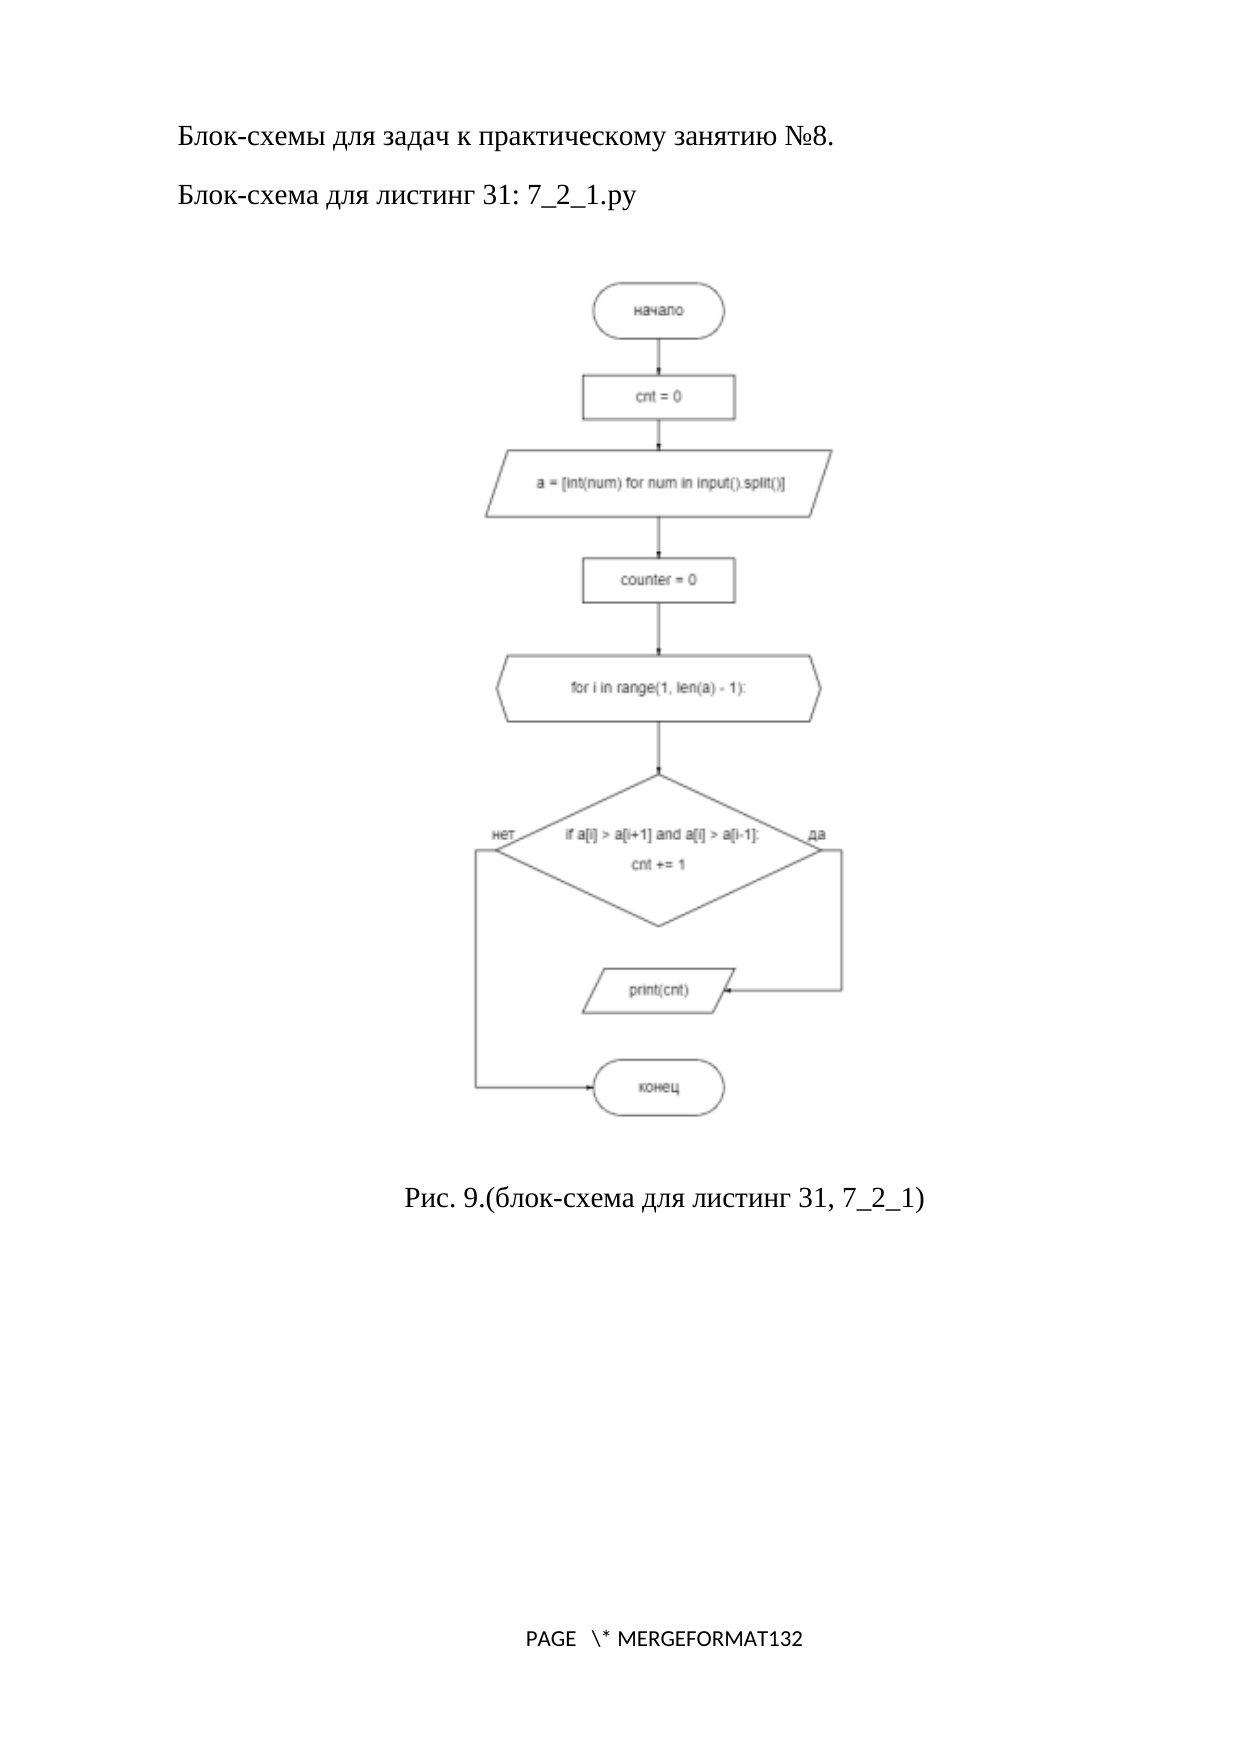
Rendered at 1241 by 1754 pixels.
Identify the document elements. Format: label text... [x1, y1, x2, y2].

picture [403, 236, 926, 1156]
text Блок-схемы для задач к практическому занятию №8. [177, 118, 1152, 152]
text Рис. 9.(блок-схема для листинг 31, 7_2_1) [177, 1180, 1152, 1214]
text Блок-схема для листинг 31: 7_2_1.py [177, 177, 1152, 211]
